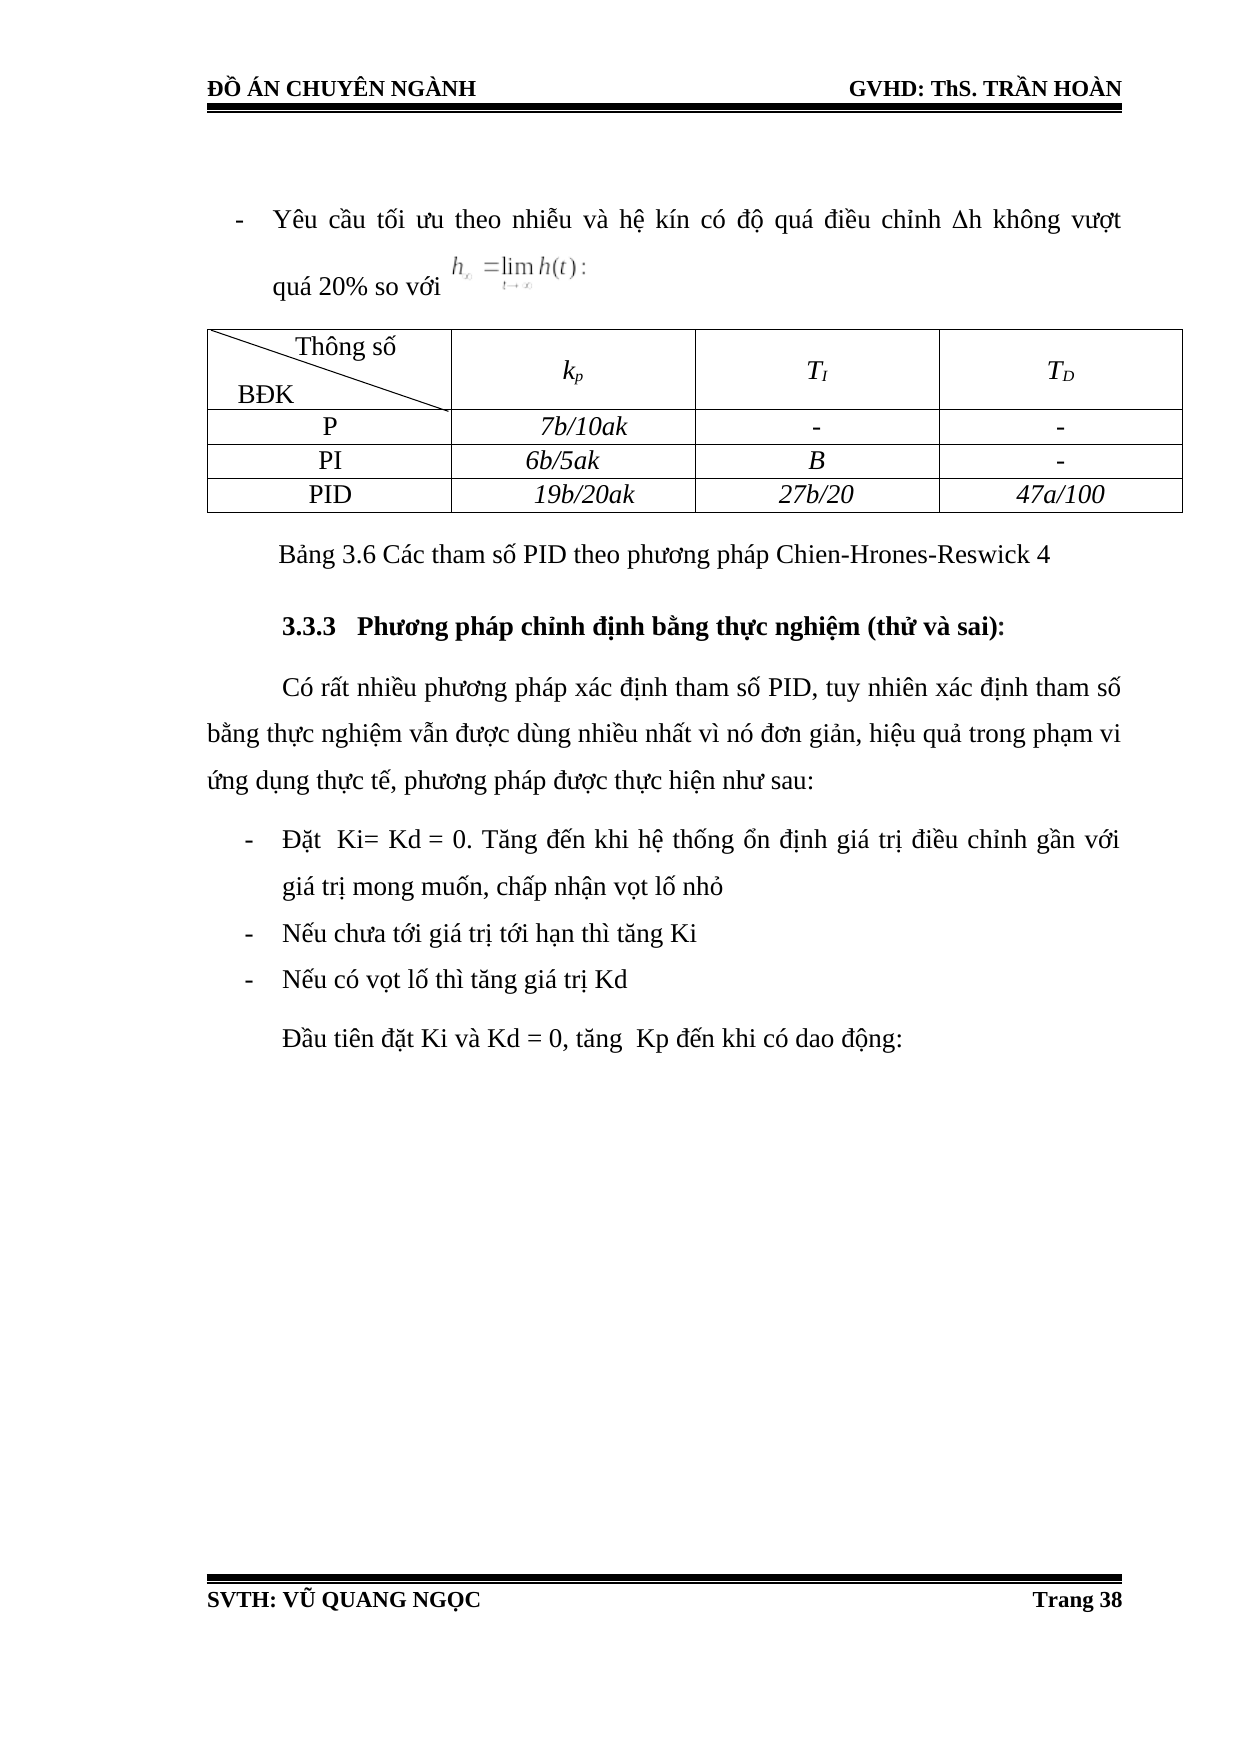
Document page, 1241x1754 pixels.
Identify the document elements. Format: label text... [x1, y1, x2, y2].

table_cell - [696, 410, 939, 443]
table_cell - [940, 410, 1182, 443]
list Đặt Ki= Kd = 0. Tăng đến khi hệ thống ổn định giá trị điều chỉnh gần với giá trị mong muốn, chấp nhận vọt lố nhỏ [244, 823, 1122, 901]
subtitle 3.3.3 Phương pháp chỉnh định bằng thực nghiệm (thử và sai): [207, 609, 1122, 642]
table_header TI [696, 330, 939, 409]
table_cell 19b/20ak [452, 479, 695, 512]
table_cell 7b/10ak [452, 410, 695, 443]
table_cell PI [208, 445, 451, 478]
list Yêu cầu tối ưu theo nhiễu và hệ kín có độ quá điều chỉnh h không vượt quá 20% so với [235, 203, 1122, 301]
table_header Thông số BĐK [216, 330, 451, 409]
table_cell 27b/20 [696, 479, 939, 512]
list Nếu chưa tới giá trị tới hạn thì tăng Ki [244, 917, 1122, 948]
table_cell - [940, 445, 1182, 478]
table_header TD [940, 330, 1182, 409]
table_cell 47a/100 [940, 479, 1182, 512]
table_cell 6b/5ak [452, 445, 695, 478]
table_header kp [452, 330, 695, 409]
table_cell P [208, 410, 451, 443]
table_cell B [696, 445, 939, 478]
table_cell PID [208, 479, 451, 512]
list Nếu có vọt lố thì tăng giá trị Kd [244, 963, 1122, 994]
text Có rất nhiều phương pháp xác định tham số PID, tuy nhiên xác định tham số bằng thực nghiệm vẫn được dùng nhiều nhất vì nó đơn giản, hiệu quả trong phạm vi ứng dụng thực tế, phương pháp được thực hiện như sau: [207, 671, 1122, 795]
table_header Thông số BĐK [208, 330, 437, 409]
text Đầu tiên đặt Ki và Kd = 0, tăng Kp đến khi có dao động: [207, 1023, 1122, 1054]
text Bảng 3.6 Các tham số PID theo phương pháp Chien-Hrones-Reswick 4 [207, 538, 1122, 569]
